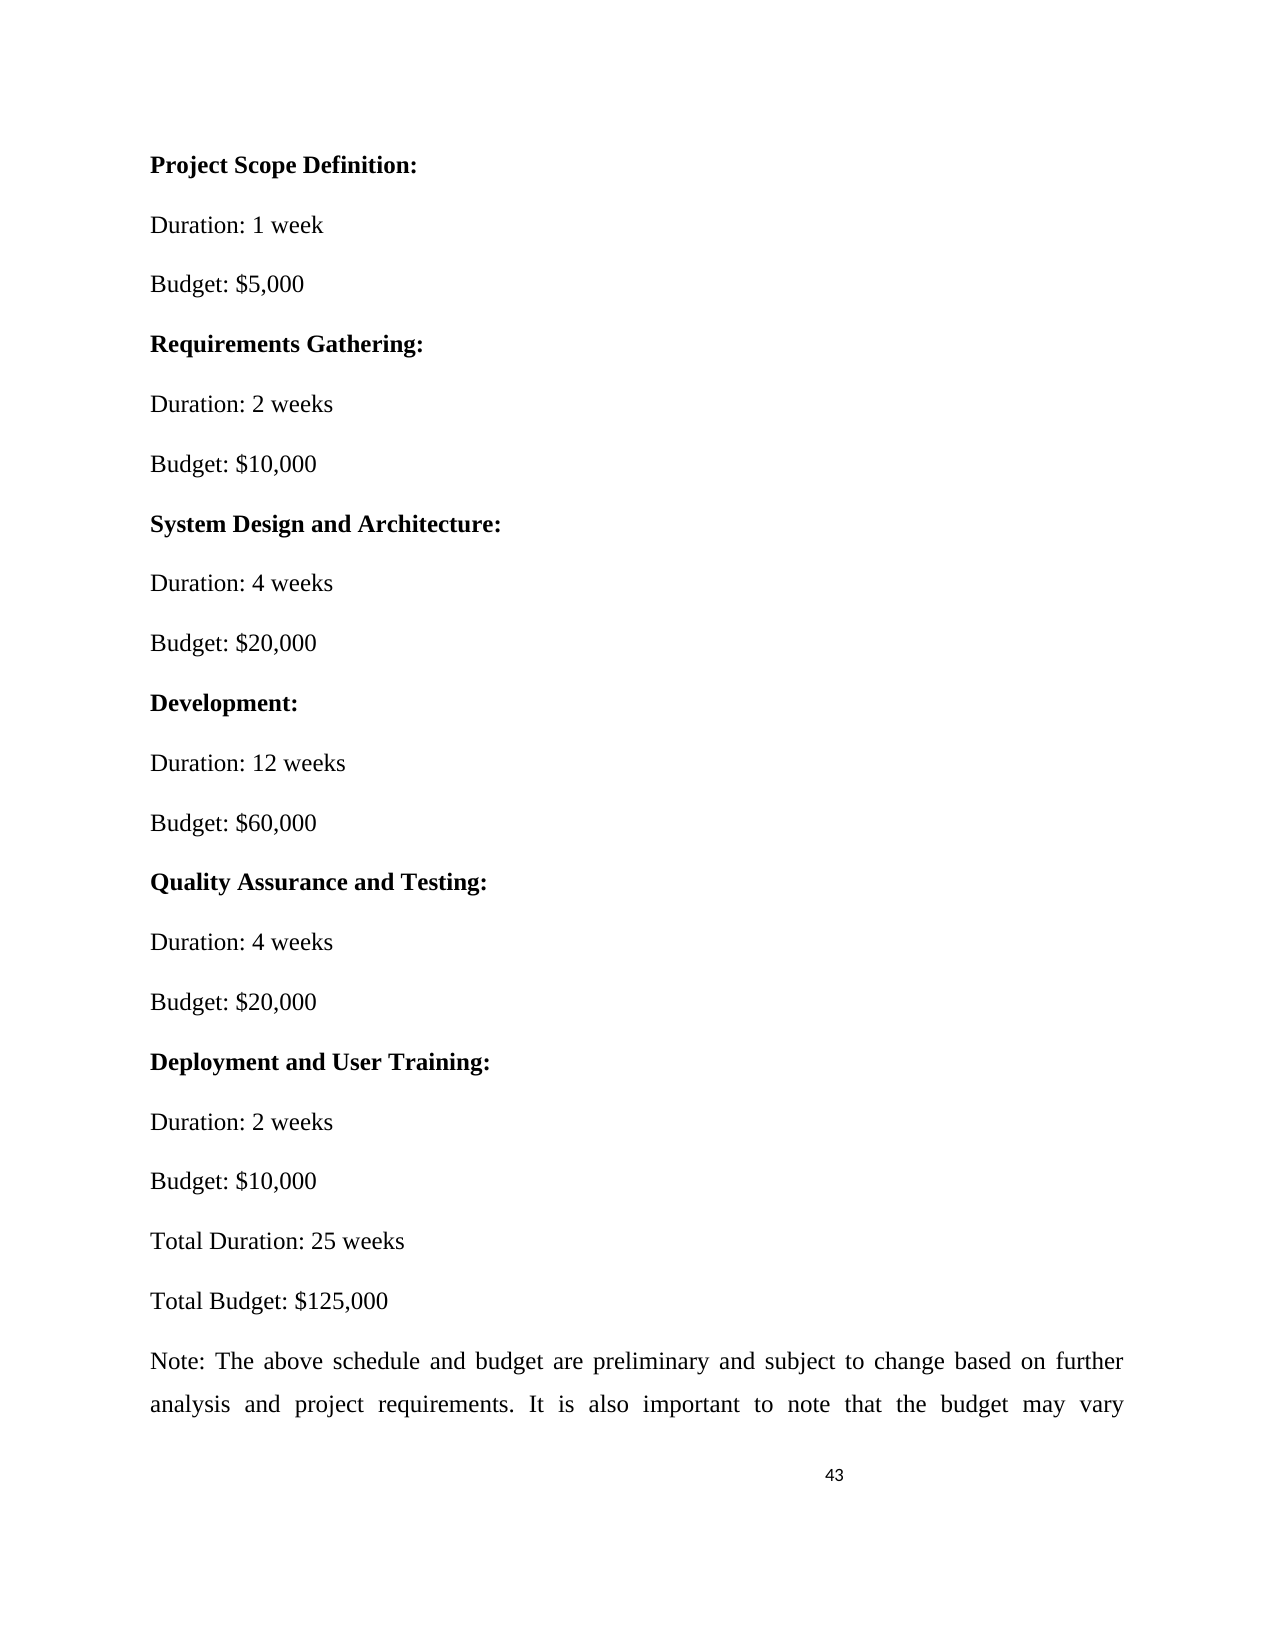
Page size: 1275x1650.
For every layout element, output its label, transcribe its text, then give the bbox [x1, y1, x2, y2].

text Duration: 4 weeks [150, 927, 1125, 956]
text Duration: 2 weeks [150, 389, 1125, 418]
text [150, 1346, 1125, 1418]
text Project Scope Definition: [150, 150, 1125, 179]
text Budget: $20,000 [150, 987, 1125, 1016]
text Requirements Gathering: [150, 329, 1125, 358]
text Quality Assurance and Testing: [150, 867, 1125, 896]
text Total Duration: 25 weeks [150, 1226, 1125, 1255]
text Duration: 2 weeks [150, 1107, 1125, 1135]
text Duration: 1 week [150, 210, 1125, 238]
text Budget: $5,000 [150, 269, 1125, 298]
text Budget: $60,000 [150, 808, 1125, 836]
text Budget: $20,000 [150, 628, 1125, 657]
text Duration: 12 weeks [150, 748, 1125, 777]
text Budget: $10,000 [150, 1166, 1125, 1195]
text Total Budget: $125,000 [150, 1286, 1125, 1315]
text Duration: 4 weeks [150, 568, 1125, 597]
text Deployment and User Training: [150, 1047, 1125, 1076]
text Development: [150, 688, 1125, 717]
text System Design and Architecture: [150, 509, 1125, 537]
text Budget: $10,000 [150, 449, 1125, 478]
